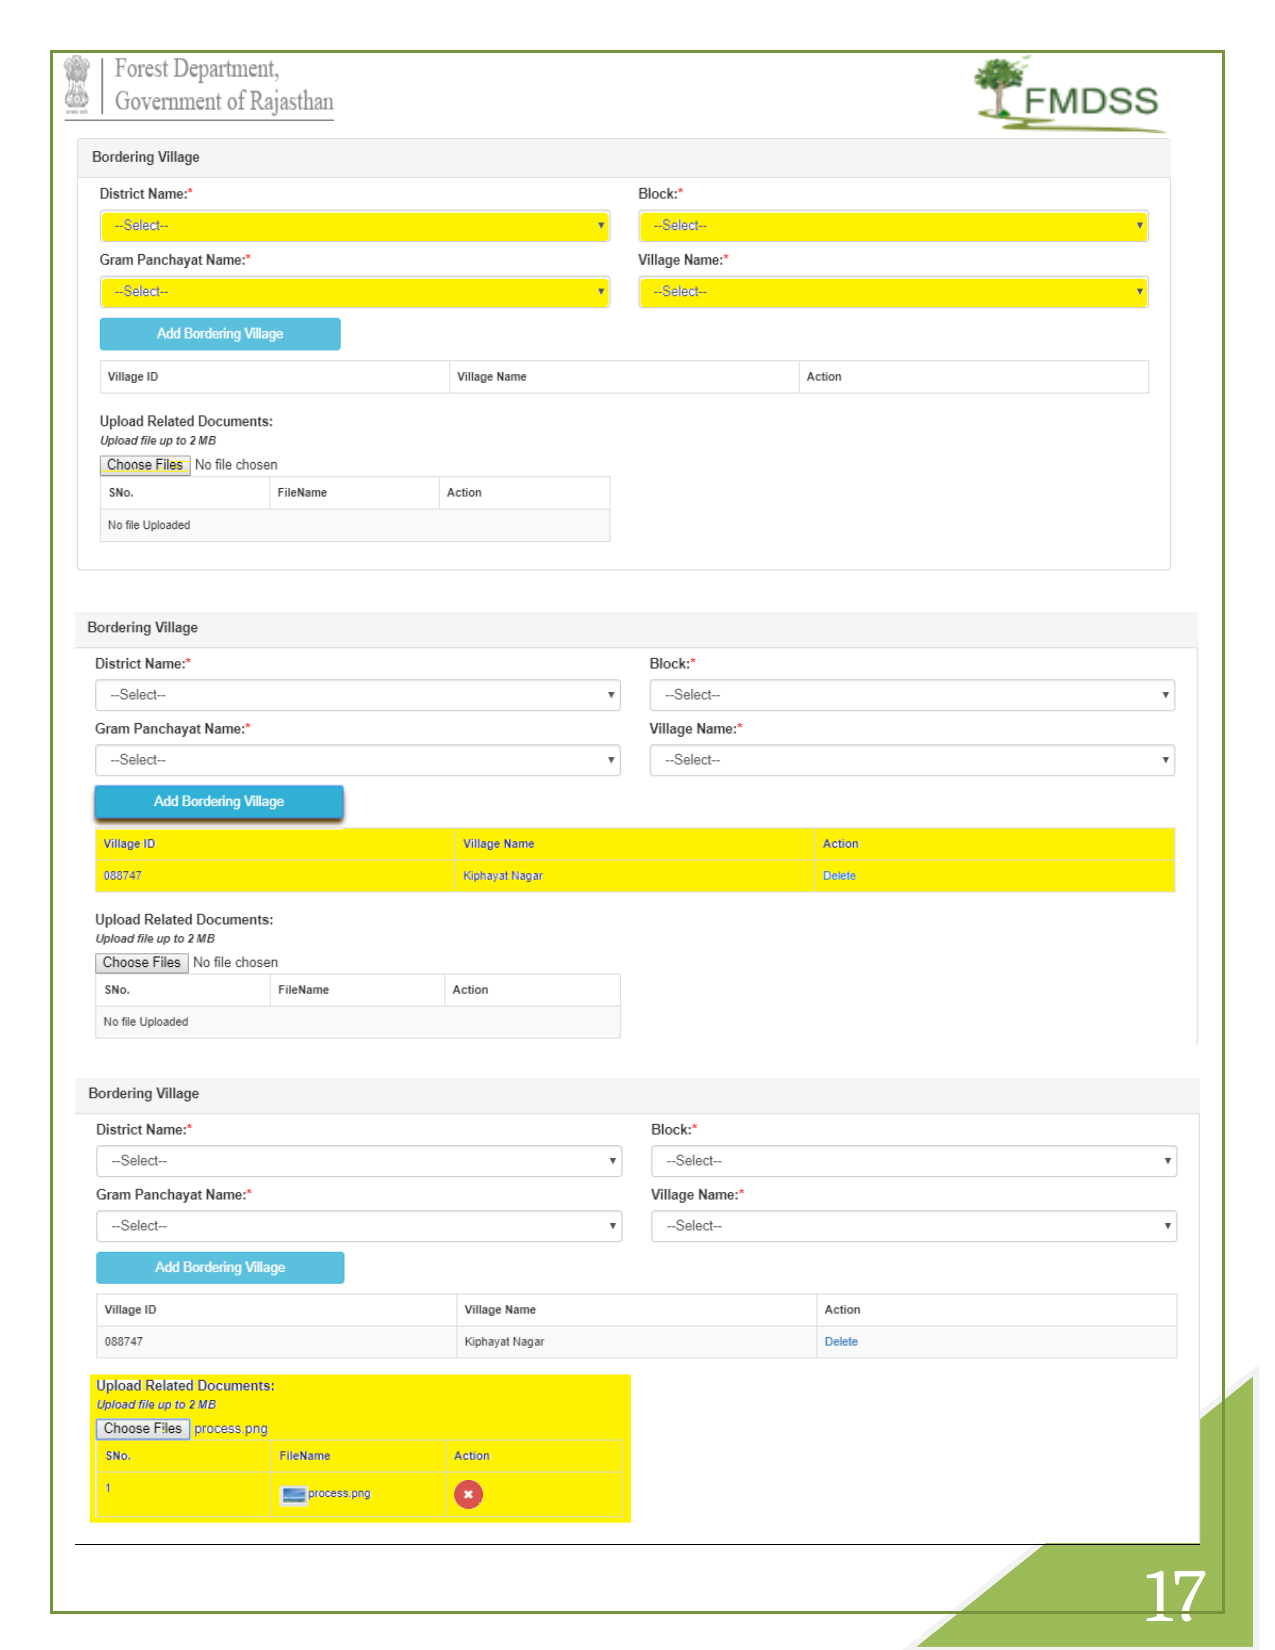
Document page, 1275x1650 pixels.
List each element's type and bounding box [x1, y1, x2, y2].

picture [75, 612, 1200, 1045]
picture [75, 1078, 1200, 1543]
picture [55, 53, 351, 121]
picture [75, 53, 1175, 579]
